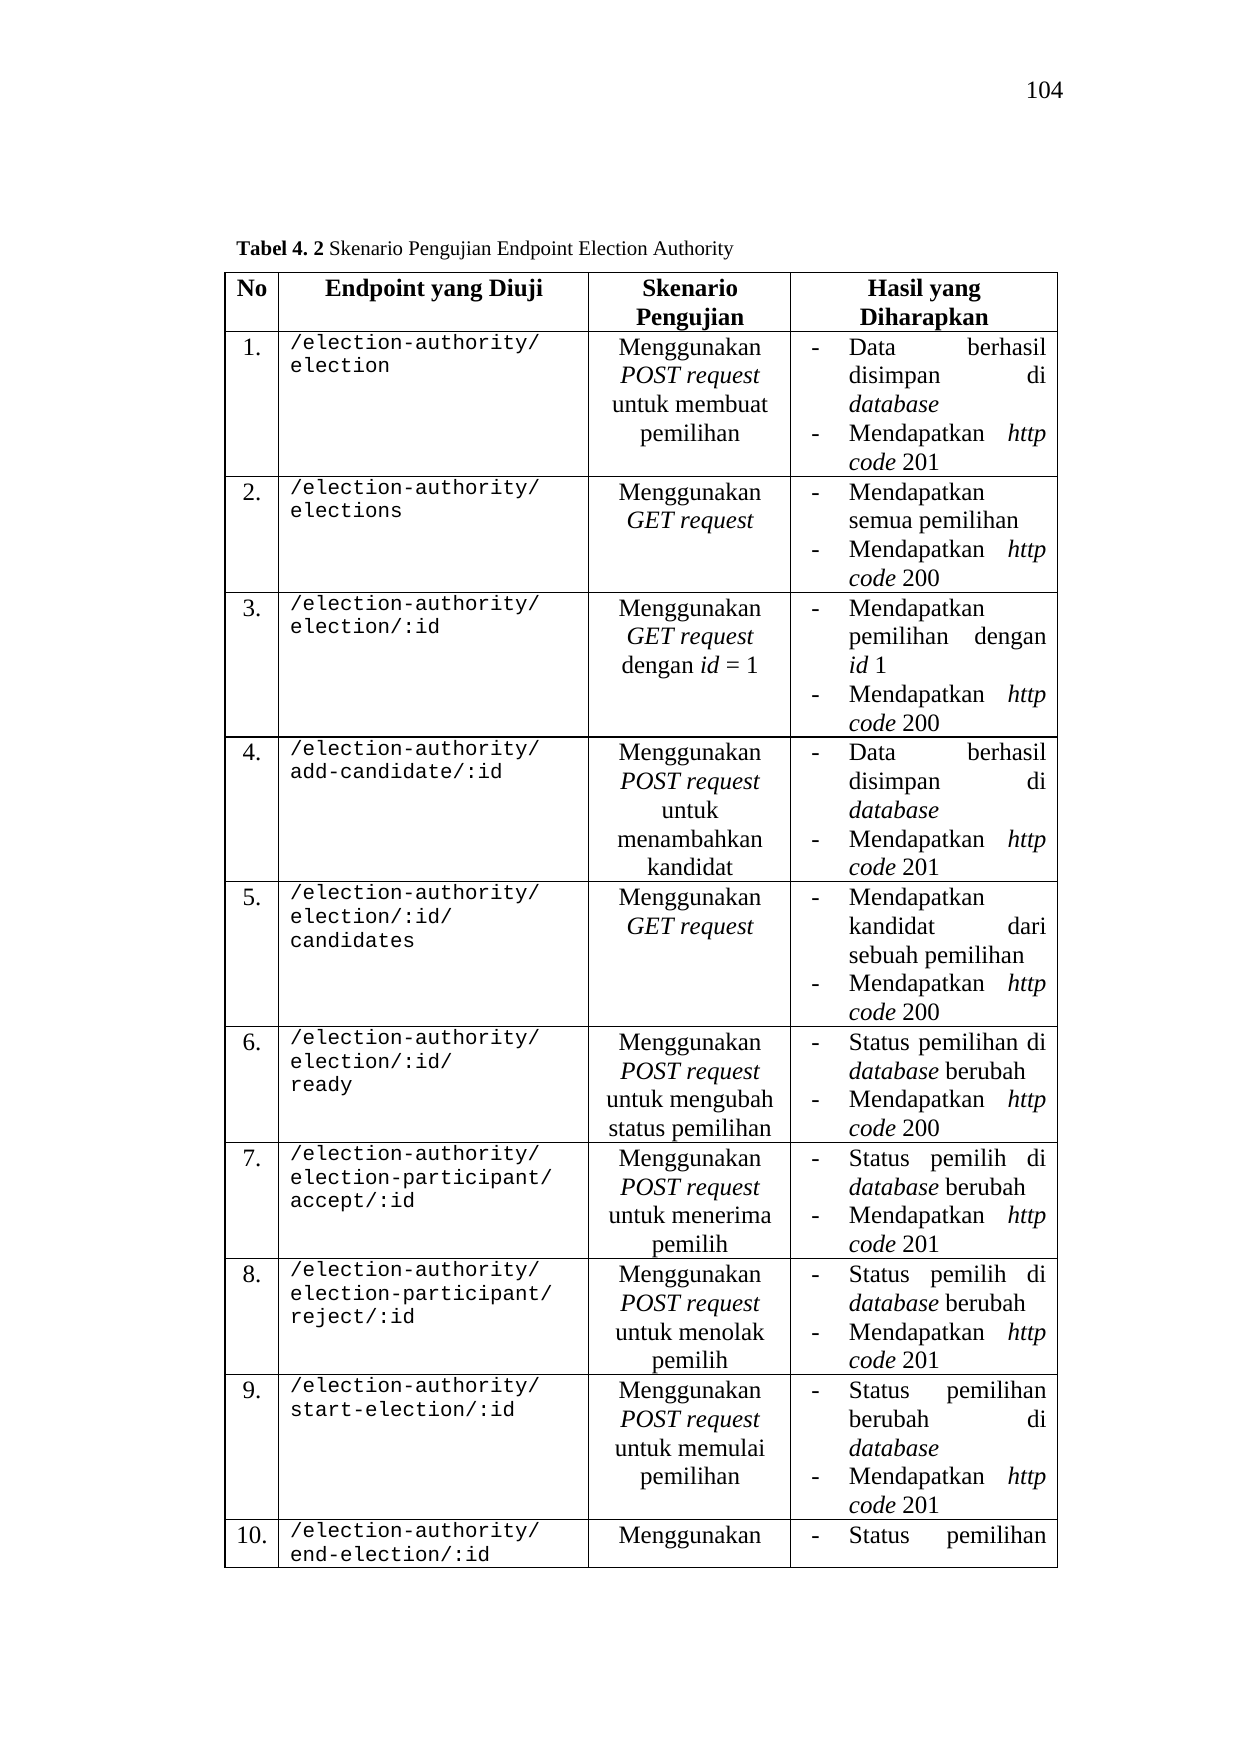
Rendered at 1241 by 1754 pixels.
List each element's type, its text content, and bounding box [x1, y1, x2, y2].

table_cell Menggunakan POST request untuk mengubah status pemilihan [589, 1027, 790, 1142]
table_cell /election-authority/election/:id/ candidates [279, 882, 588, 1026]
table_cell Menggunakan POST request untuk memulai pemilihan [589, 1375, 790, 1519]
table_cell Status pemilihan berubah di database Mendapatkan http code 201 [791, 1375, 1057, 1519]
table_cell Menggunakan POST request untuk membuat pemilihan [589, 332, 790, 476]
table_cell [589, 1520, 790, 1567]
table_cell /election-authority/election/:id/ ready [279, 1027, 588, 1142]
table_cell /election-authority/election [279, 332, 588, 476]
table_cell /election-authority/elections [279, 477, 588, 592]
table_header Endpoint yang Diuji [279, 273, 588, 331]
table_cell Mendapatkan semua pemilihan Mendapatkan http code 200 [791, 477, 1057, 592]
table_cell Data berhasil disimpan di database Mendapatkan http code 201 [791, 738, 1057, 881]
table_cell /election-authority/end-election/:id [279, 1520, 588, 1567]
table_header Skenario Pengujian [589, 273, 790, 331]
table_cell Status pemilih di database berubah Mendapatkan http code 201 [791, 1143, 1057, 1258]
table_cell 3. [226, 593, 278, 736]
table_cell Menggunakan GET request [589, 882, 790, 1026]
table_cell Data berhasil disimpan di database Mendapatkan http code 201 [791, 332, 1057, 476]
table_cell Status pemilih di database berubah Mendapatkan http code 201 [791, 1259, 1057, 1374]
table_cell 5. [226, 882, 278, 1026]
table_cell 7. [226, 1143, 278, 1258]
table_cell Menggunakan GET request [589, 477, 790, 592]
table_cell 2. [226, 477, 278, 592]
table_cell 6. [226, 1027, 278, 1142]
table_cell Mendapatkan kandidat dari sebuah pemilihan Mendapatkan http code 200 [791, 882, 1057, 1026]
table_cell Menggunakan POST request untuk menambahkan kandidat [589, 738, 790, 881]
table_header Hasil yang Diharapkan [791, 273, 1057, 331]
table_cell 4. [226, 738, 278, 881]
table_header No [226, 273, 278, 331]
table_cell /election-authority/start-election/:id [279, 1375, 588, 1519]
table_cell Status pemilihan di database berubah Mendapatkan http code 200 [791, 1027, 1057, 1142]
table_cell /election-authority/election/:id [279, 593, 588, 736]
table_cell Menggunakan POST request untuk menolak pemilih [589, 1259, 790, 1374]
text Tabel 4. 2 Skenario Pengujian Endpoint Election Authority [236, 236, 1063, 260]
table_cell /election-authority/add-candidate/:id [279, 738, 588, 881]
table_cell 1. [226, 332, 278, 476]
table_cell 9. [226, 1375, 278, 1519]
table_cell 8. [226, 1259, 278, 1374]
table_cell Menggunakan GET request dengan id = 1 [589, 593, 790, 736]
table_cell 10. [226, 1520, 278, 1567]
table_cell Mendapatkan pemilihan dengan id 1 Mendapatkan http code 200 [791, 593, 1057, 736]
table_cell /election-authority/election-participant/reject/:id [279, 1259, 588, 1374]
table_cell /election-authority/election-participant/accept/:id [279, 1143, 588, 1258]
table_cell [791, 1520, 1057, 1567]
table_cell Menggunakan POST request untuk menerima pemilih [589, 1143, 790, 1258]
